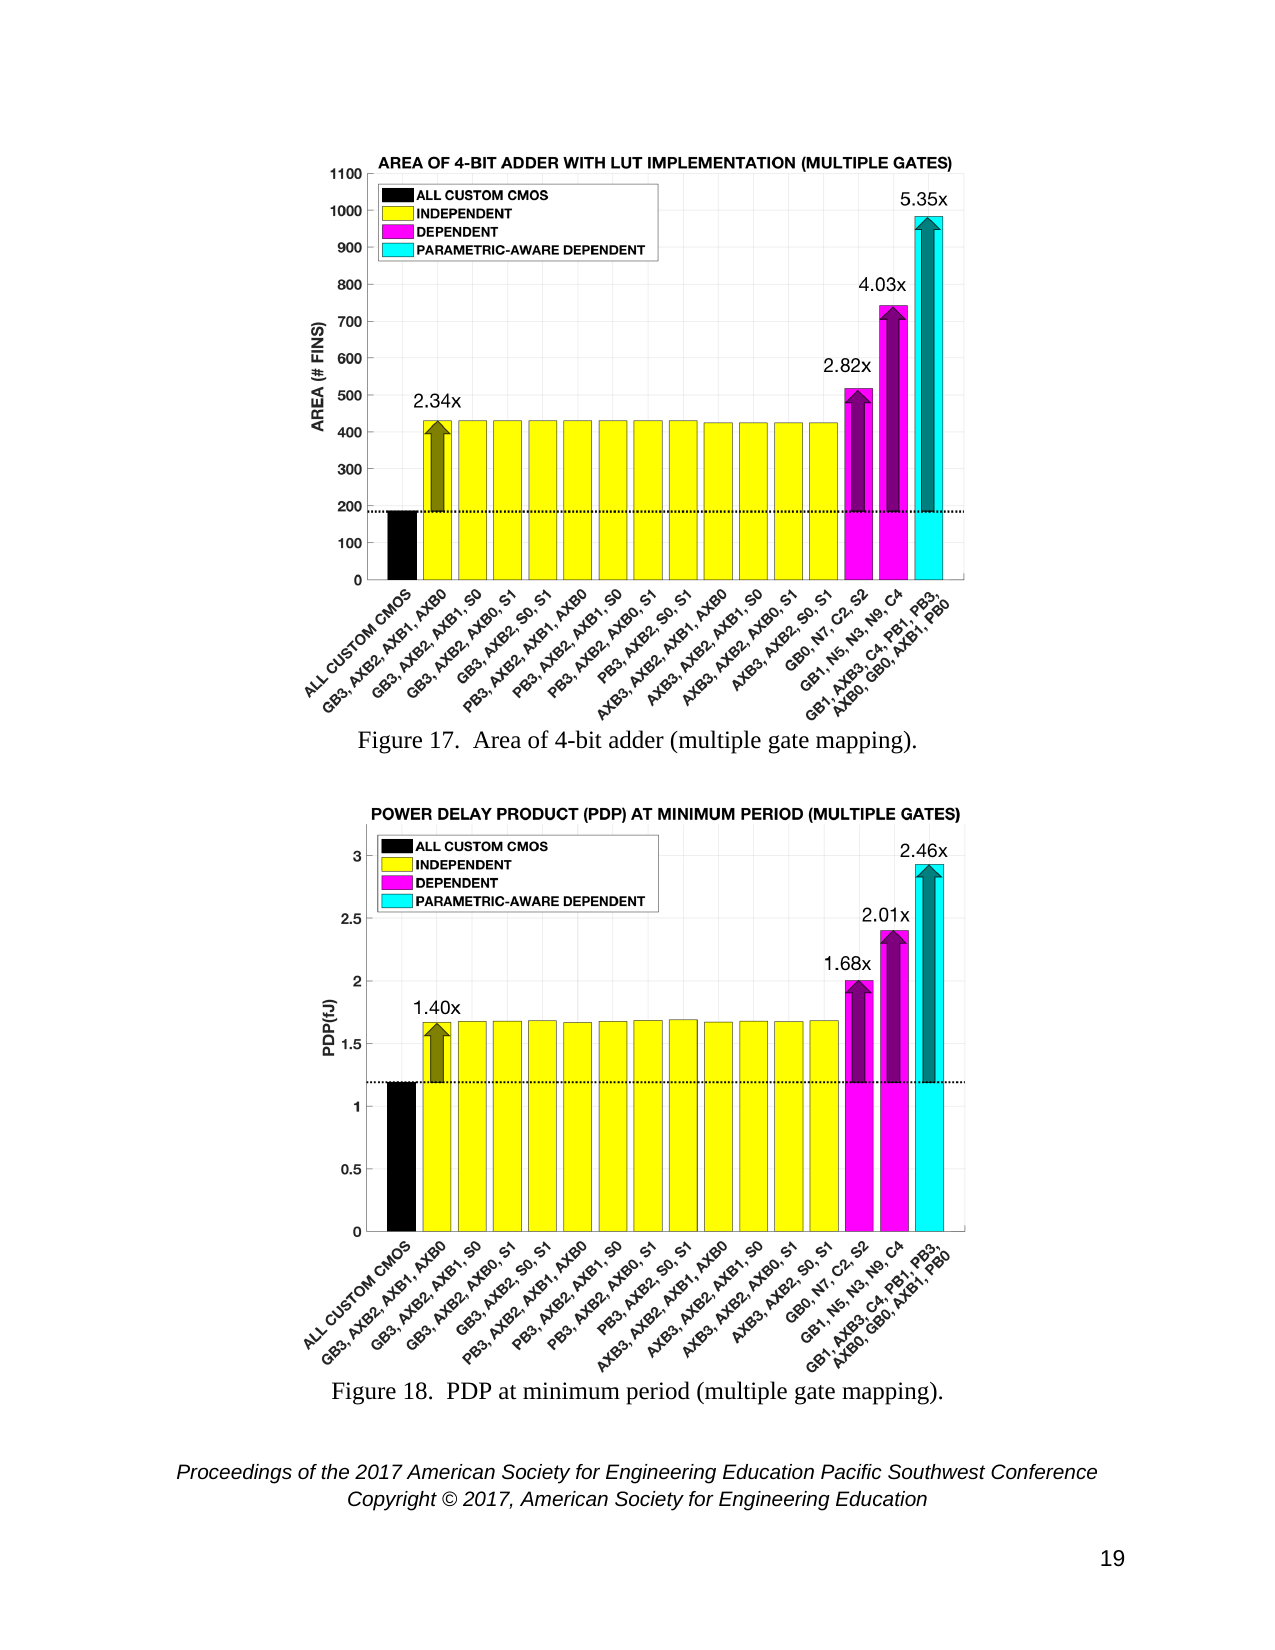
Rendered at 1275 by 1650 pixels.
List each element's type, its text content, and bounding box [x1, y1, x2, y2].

text Figure 17. Area of 4-bit adder (multiple gate mapping). [150, 725, 1125, 753]
picture [299, 150, 976, 725]
text Figure 18. PDP at minimum period (multiple gate mapping). [150, 1376, 1125, 1405]
picture [298, 800, 977, 1377]
